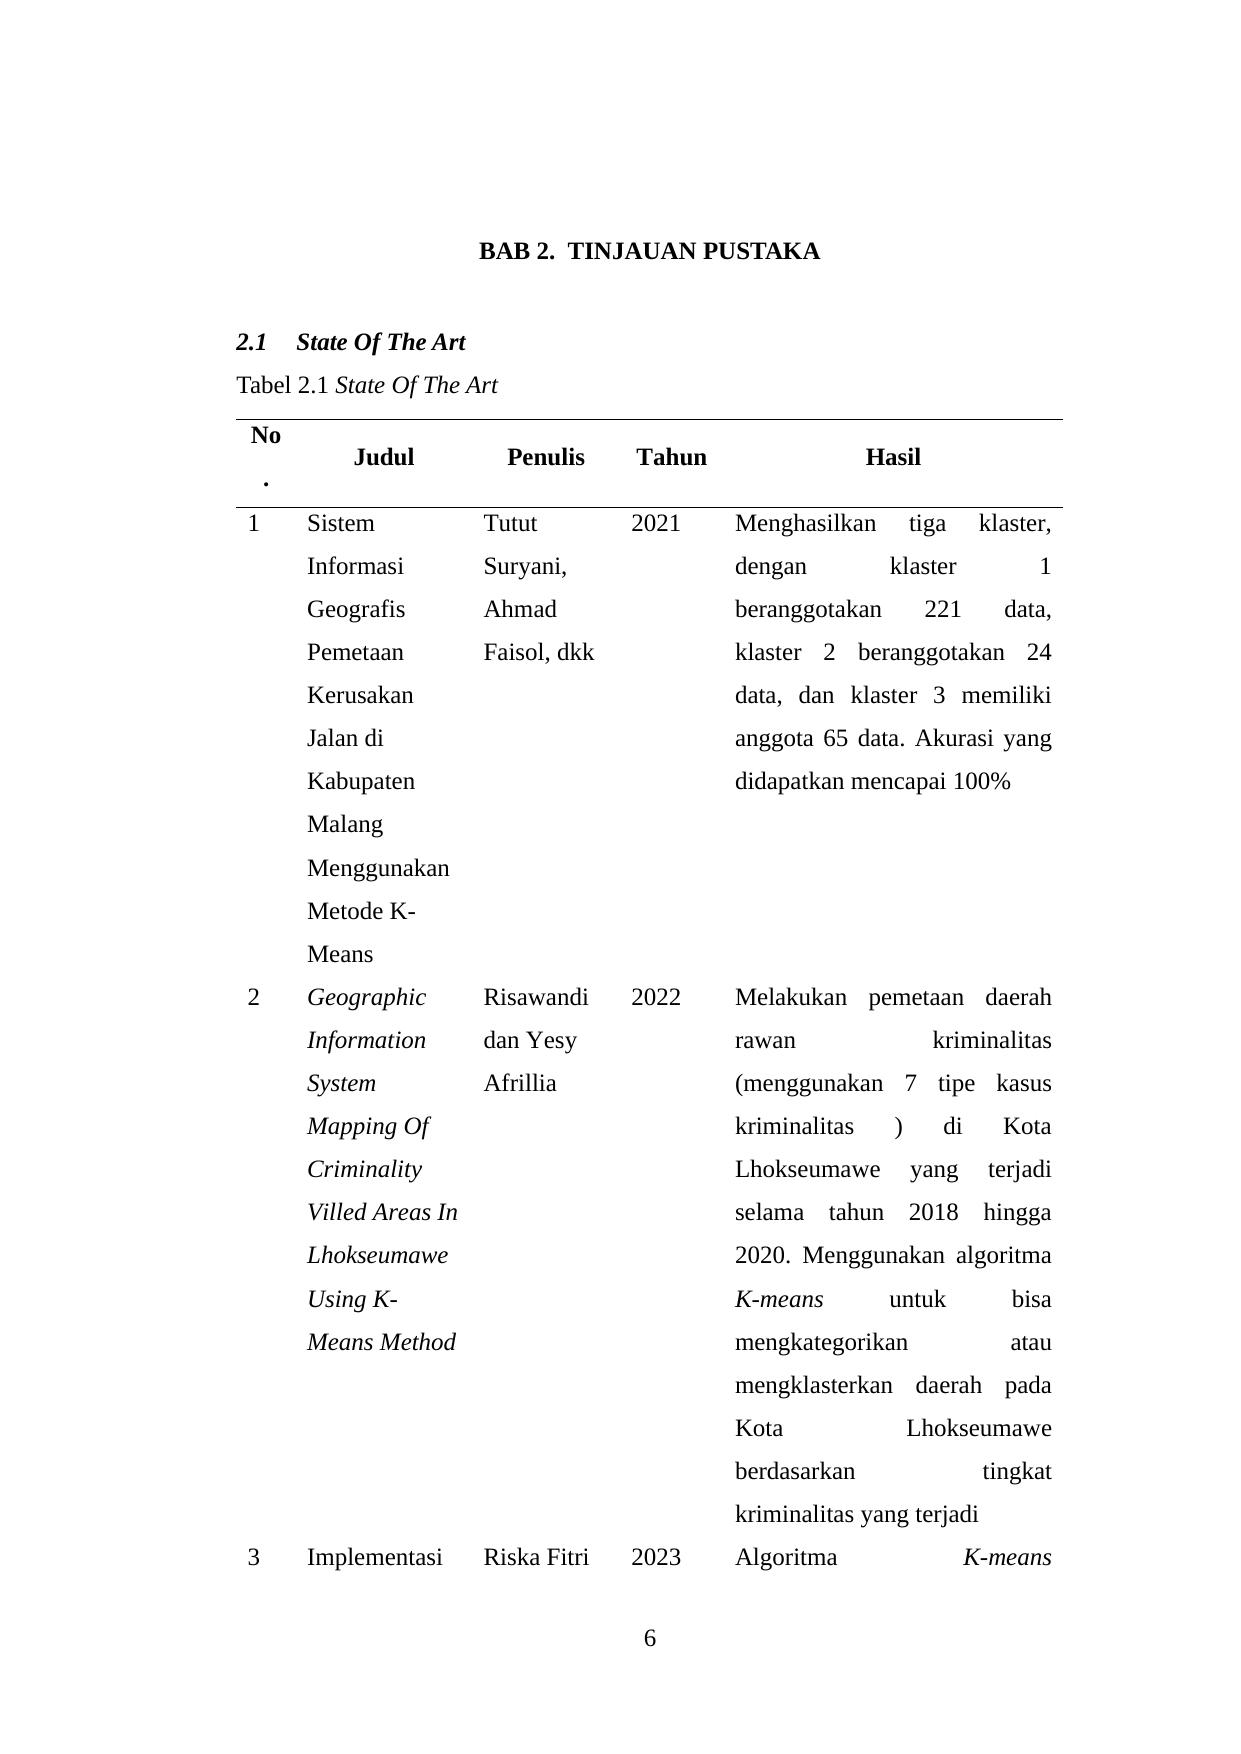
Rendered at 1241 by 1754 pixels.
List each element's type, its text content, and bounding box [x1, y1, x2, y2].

subtitle TINJAUAN PUSTAKA [236, 236, 1063, 265]
table_header Penulis [472, 420, 620, 507]
subtitle State Of The Art [236, 327, 1063, 355]
table_header Tahun [620, 420, 723, 507]
table_cell 2 [236, 982, 296, 1542]
table_cell 2021 [620, 508, 723, 982]
table_cell 1 [236, 508, 296, 982]
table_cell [296, 1543, 472, 1577]
table_header Judul [296, 420, 472, 507]
table_cell Menghasilkan tiga klaster, dengan klaster 1 beranggotakan 221 data, klaster 2 beranggotakan 24 data, dan klaster 3 memiliki anggota 65 data. Akurasi yang didapatkan mencapai 100% [724, 508, 1063, 982]
table_header No. [236, 420, 296, 507]
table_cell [724, 1543, 1063, 1577]
table_cell Tutut Suryani, Ahmad Faisol, dkk [472, 508, 620, 982]
table_header Hasil [724, 420, 1063, 507]
table_cell Melakukan pemetaan daerah rawan kriminalitas (menggunakan 7 tipe kasus kriminalitas ) di Kota Lhokseumawe yang terjadi selama tahun 2018 hingga 2020. Menggunakan algoritma K-means untuk bisa mengkategorikan atau mengklasterkan daerah pada Kota Lhokseumawe berdasarkan tingkat kriminalitas yang terjadi [724, 982, 1063, 1542]
table_cell Geographic Information System Mapping Of Criminality Villed Areas In Lhokseumawe Using K-Means Method [296, 982, 472, 1542]
table_cell Sistem Informasi Geografis Pemetaan Kerusakan Jalan di Kabupaten Malang Menggunakan Metode K-Means [296, 508, 472, 982]
table_cell 2023 [620, 1543, 723, 1577]
table_cell Risawandi dan Yesy Afrillia [472, 982, 620, 1542]
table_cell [472, 1543, 620, 1577]
text Tabel . State Of The Art [236, 370, 1063, 398]
table_cell 3 [236, 1543, 296, 1577]
table_cell 2022 [620, 982, 723, 1542]
